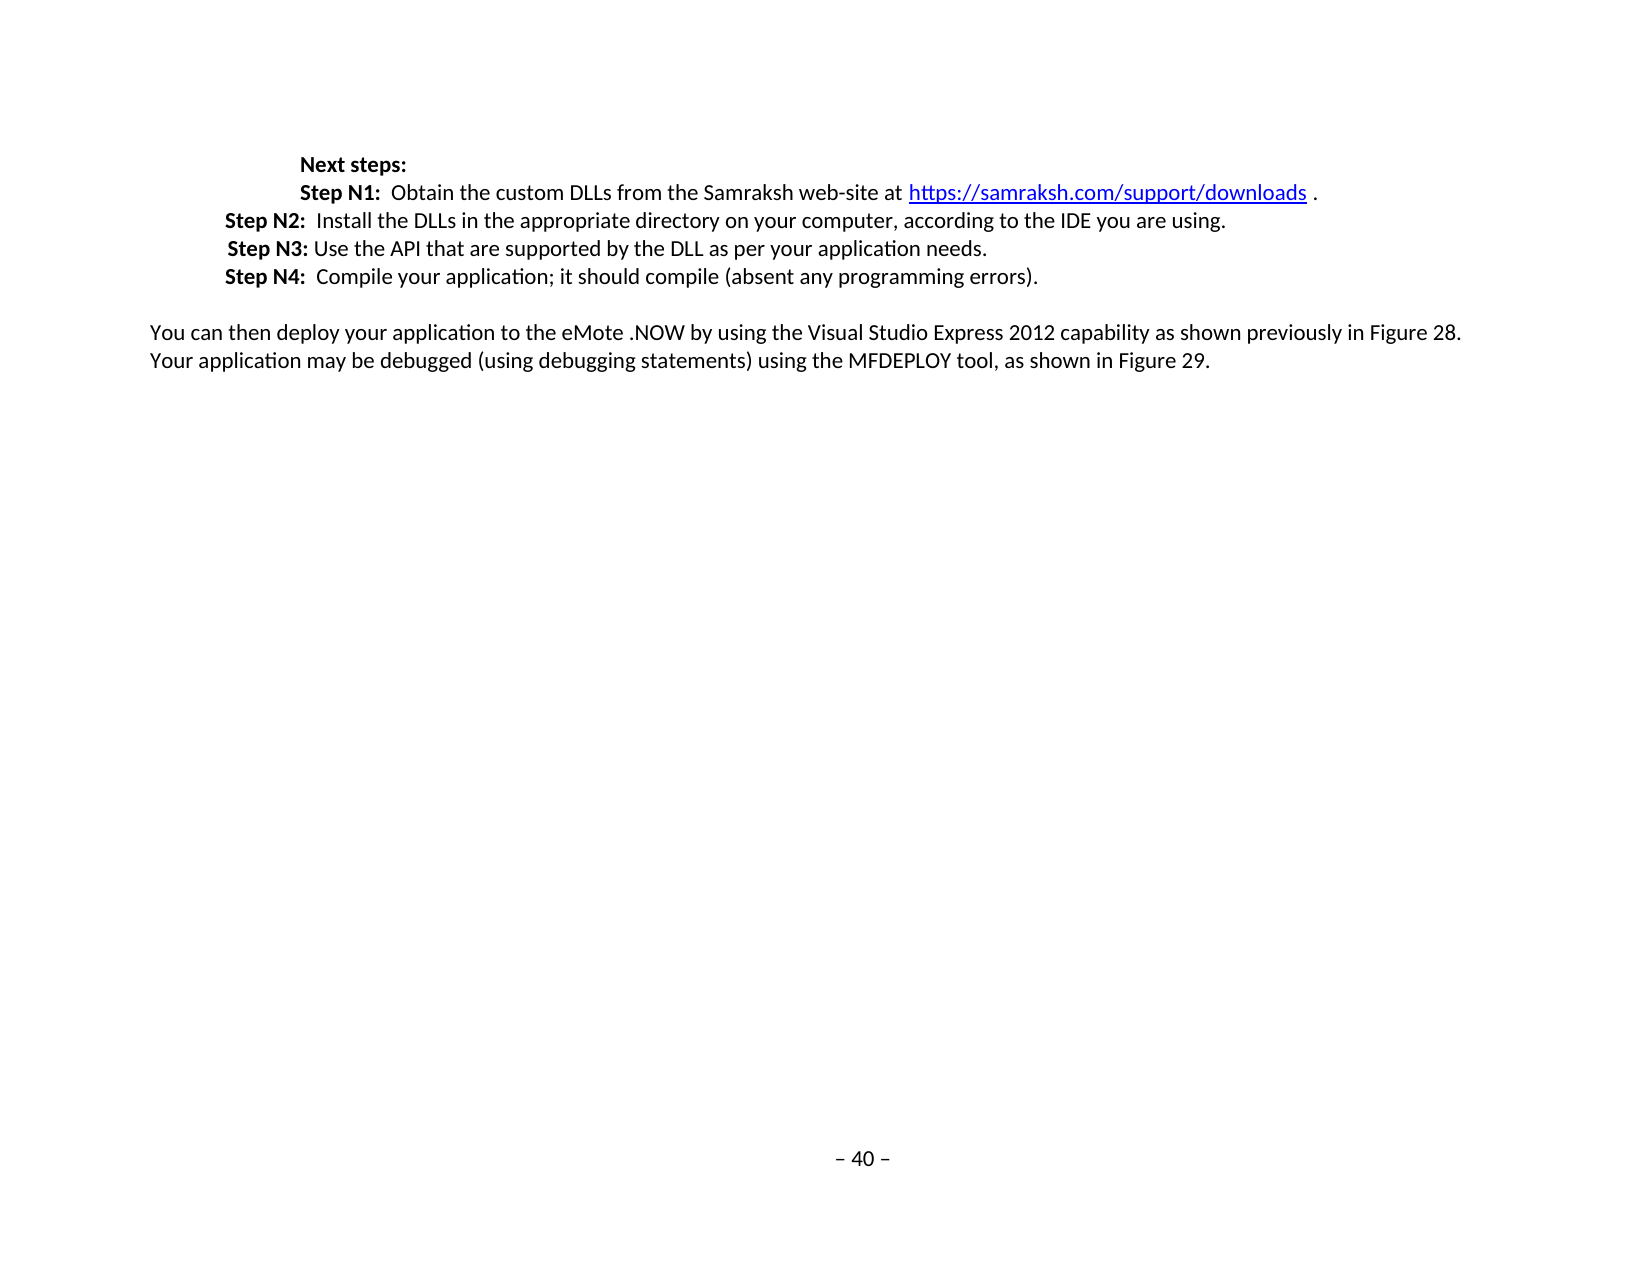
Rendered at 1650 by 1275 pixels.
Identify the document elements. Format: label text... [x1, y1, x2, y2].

text Step N4: Compile your application; it should compile (absent any programming errors). [150, 262, 1500, 290]
text Step N1: Obtain the custom DLLs from the Samraksh web-site at https://samraksh.com/support/downloads . [225, 178, 1500, 206]
text Next steps: [225, 150, 1500, 178]
text Step N2: Install the DLLs in the appropriate directory on your computer, according to the IDE you are using. [150, 206, 1500, 234]
text Step N3: Use the API that are supported by the DLL as per your application needs. [150, 234, 1500, 262]
text You can then deploy your application to the eMote .NOW by using the Visual Studio Express 2012 capability as shown previously in Figure 28. Your application may be debugged (using debugging statements) using the MFDEPLOY tool, as shown in Figure 29. [150, 318, 1500, 374]
